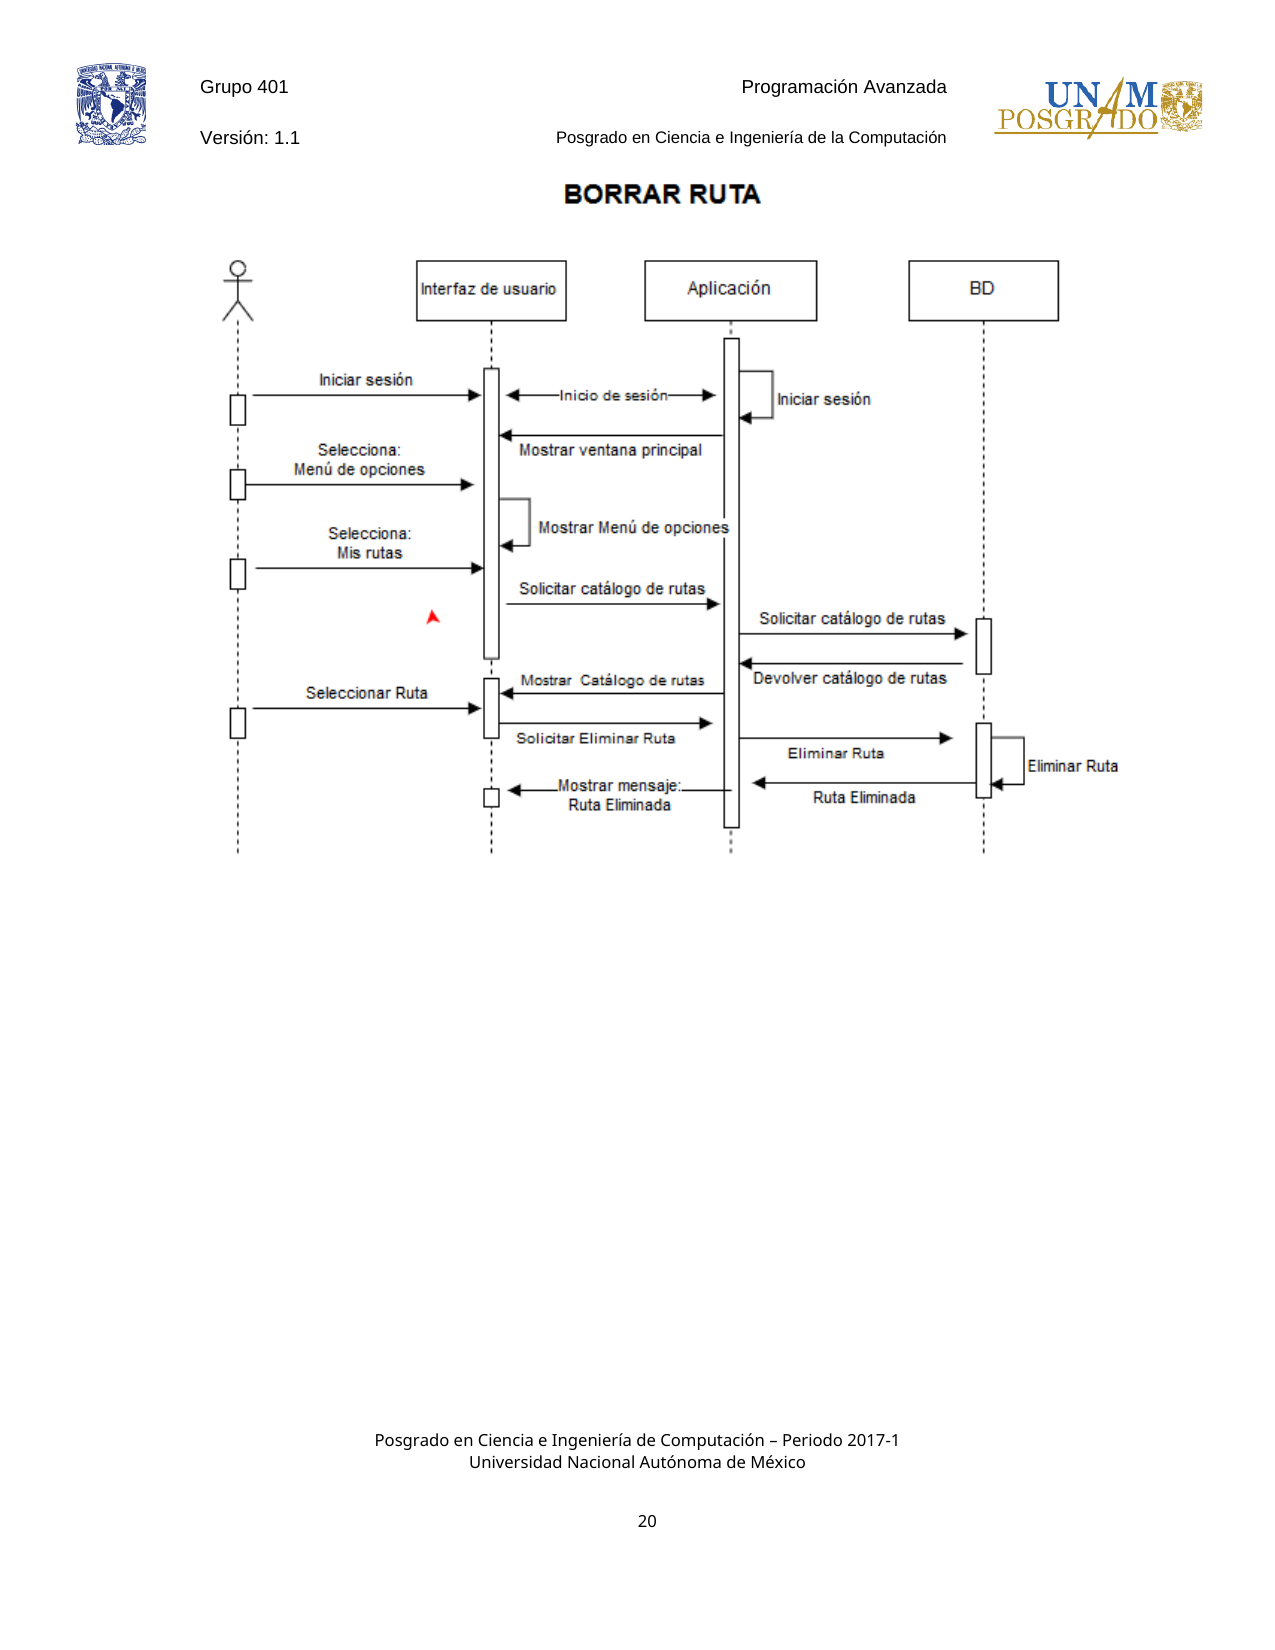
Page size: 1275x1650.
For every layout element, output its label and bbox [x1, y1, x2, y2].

picture [75, 61, 146, 145]
picture [993, 67, 1203, 146]
